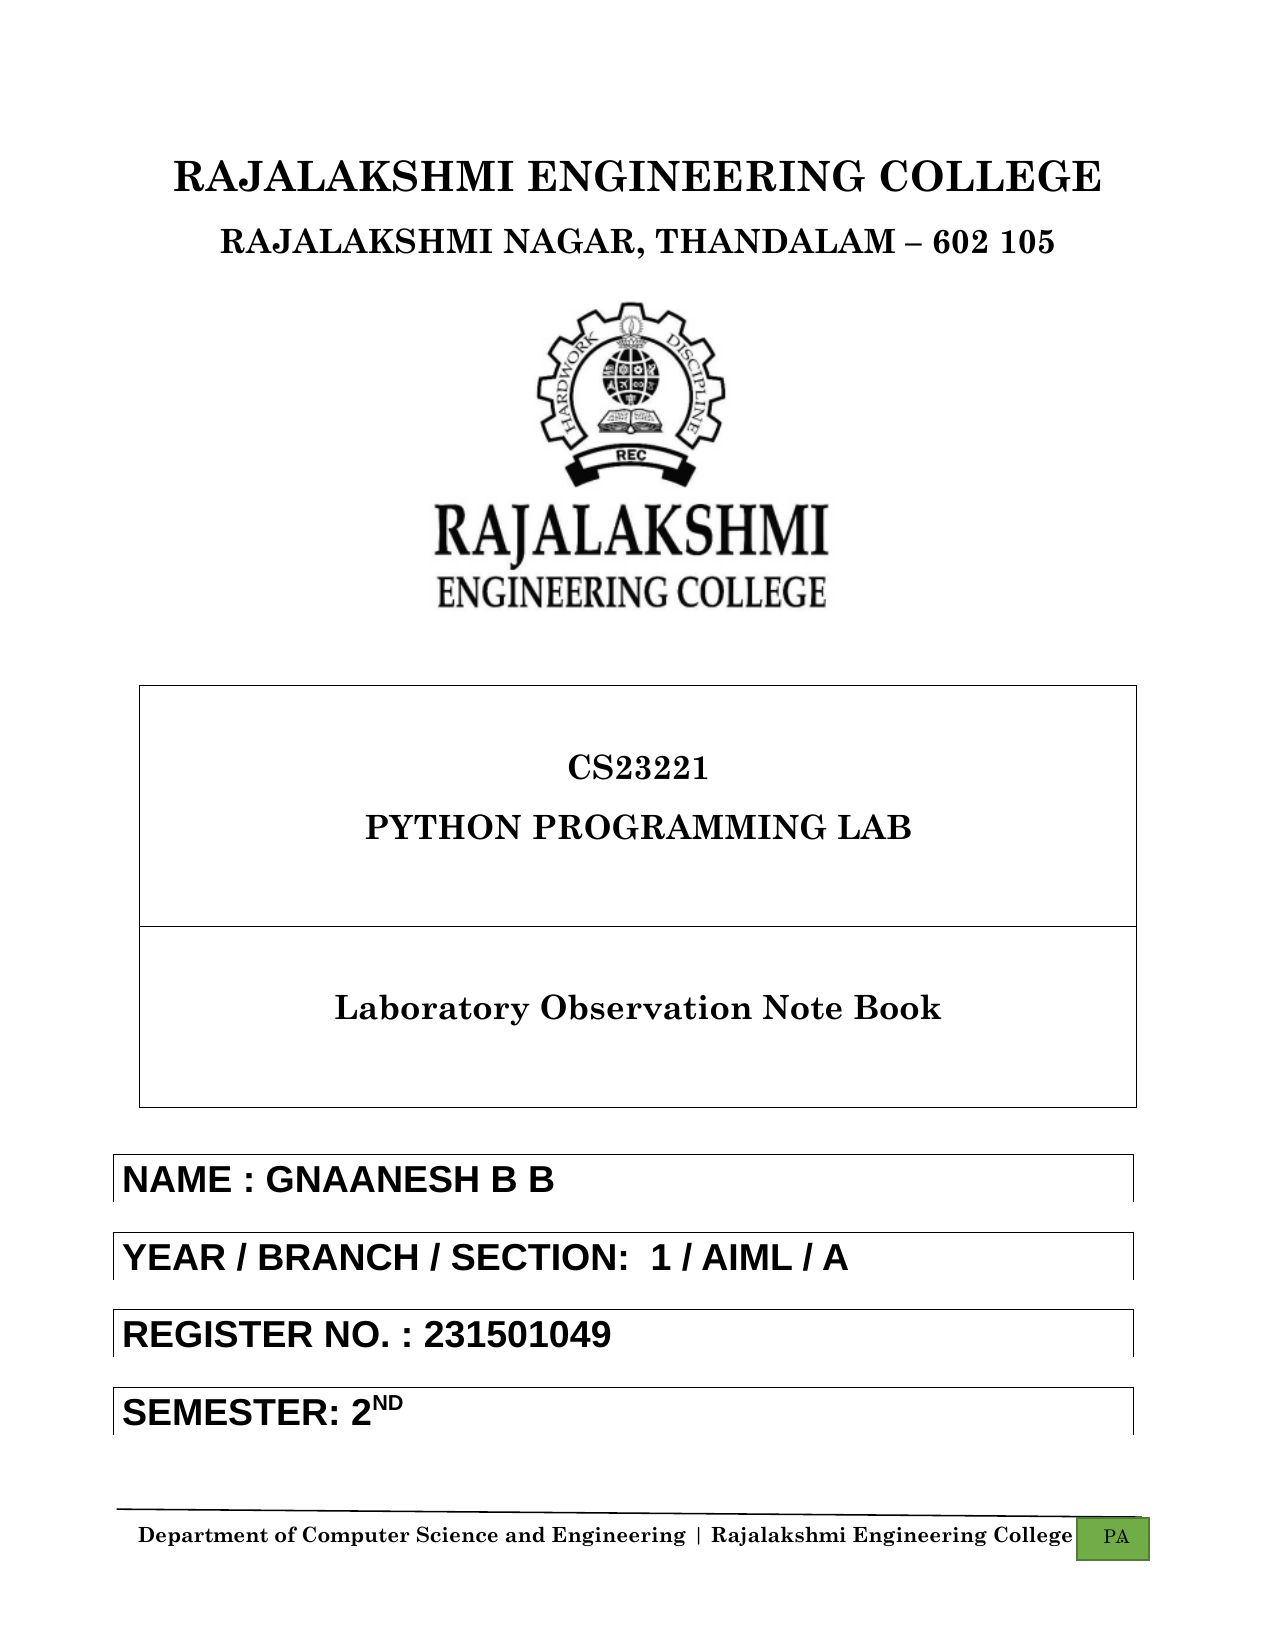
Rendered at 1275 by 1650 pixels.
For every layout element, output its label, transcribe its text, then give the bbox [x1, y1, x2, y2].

subtitle NAME : GNAANESH B B [114, 1155, 1133, 1202]
subtitle SEMESTER: 2ND [114, 1388, 1133, 1435]
subtitle REGISTER NO. : 231501049 [114, 1310, 1133, 1357]
text RAJALAKSHMI NAGAR, THANDALAM – 602 105 [150, 221, 1125, 261]
picture [394, 280, 880, 621]
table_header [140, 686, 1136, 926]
subtitle YEAR / BRANCH / SECTION: 1 / AIML / A [114, 1233, 1133, 1280]
text RAJALAKSHMI ENGINEERING COLLEGE [150, 150, 1125, 200]
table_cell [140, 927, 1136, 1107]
